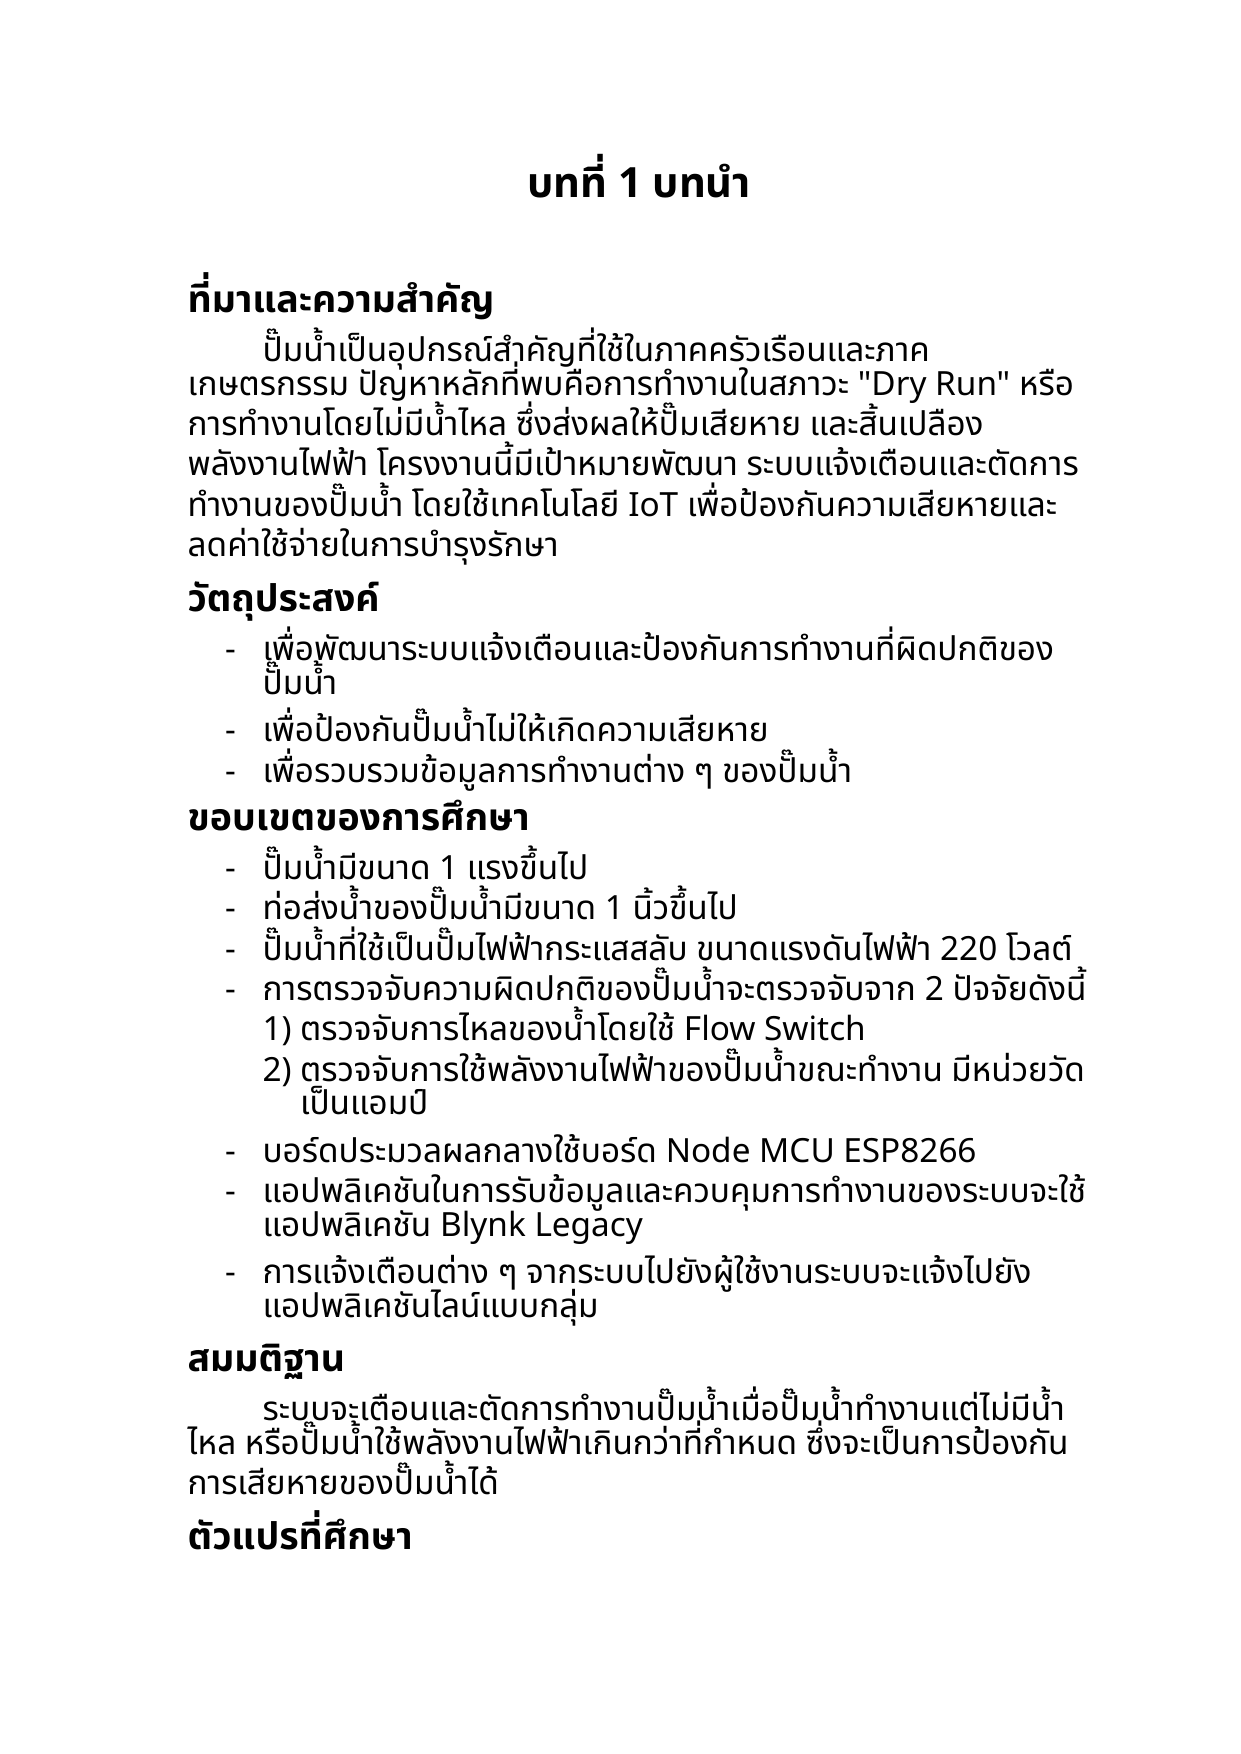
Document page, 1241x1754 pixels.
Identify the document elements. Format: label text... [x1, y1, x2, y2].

list ตรวจจับการใช้พลังงานไฟฟ้าของปั๊มน้ำขณะทำงาน มีหน่วยวัดเป็นแอมป์ [262, 1049, 1090, 1130]
text ระบบจะเตือนและตัดการทำงานปั๊มน้ำเมื่อปั๊มน้ำทำงานแต่ไม่มีน้ำไหล หรือปั๊มน้ำใช้พลังงานไฟฟ้าเกินกว่าที่กำหนด ซึ่งจะเป็นการป้องกันการเสียหายของปั๊มน้ำได้ [187, 1389, 1090, 1510]
subtitle สมมติฐาน [187, 1332, 1090, 1389]
subtitle วัตถุประสงค์ [187, 572, 1090, 628]
list แอปพลิเคชันในการรับข้อมูลและควบคุมการทำงานของระบบจะใช้แอปพลิเคชัน Blynk Legacy [225, 1170, 1090, 1251]
subtitle ตัวแปรที่ศึกษา [187, 1510, 1090, 1566]
list ปั๊มน้ำมีขนาด 1 แรงขึ้นไป [225, 847, 1090, 887]
list เพื่อป้องกันปั๊มน้ำไม่ให้เกิดความเสียหาย [225, 709, 1090, 750]
list เพื่อพัฒนาระบบแจ้งเตือนและป้องกันการทำงานที่ผิดปกติของปั๊มน้ำ [225, 628, 1090, 709]
subtitle ขอบเขตของการศึกษา [187, 790, 1090, 847]
list ท่อส่งน้ำของปั๊มน้ำมีขนาด 1 นิ้วขึ้นไป [225, 887, 1090, 928]
list เพื่อรวบรวมข้อมูลการทำงานต่าง ๆ ของปั๊มน้ำ [225, 750, 1090, 790]
subtitle บทที่ 1 บทนำ [187, 153, 1090, 216]
list บอร์ดประมวลผลกลางใช้บอร์ด Node MCU ESP8266 [225, 1130, 1090, 1170]
list ตรวจจับการไหลของน้ำโดยใช้ Flow Switch [262, 1008, 1090, 1049]
list การตรวจจับความผิดปกติของปั๊มน้ำจะตรวจจับจาก 2 ปัจจัยดังนี้ [225, 968, 1090, 1008]
list ปั๊มน้ำที่ใช้เป็นปั๊มไฟฟ้ากระแสสลับ ขนาดแรงดันไฟฟ้า 220 โวลต์ [225, 928, 1090, 968]
list การแจ้งเตือนต่าง ๆ จากระบบไปยังผู้ใช้งานระบบจะแจ้งไปยัง แอปพลิเคชันไลน์แบบกลุ่ม [225, 1251, 1090, 1332]
subtitle ที่มาและความสำคัญ [187, 272, 1090, 329]
text ปั๊มน้ำเป็นอุปกรณ์สำคัญที่ใช้ในภาคครัวเรือนและภาคเกษตรกรรม ปัญหาหลักที่พบคือการทำงานในสภาวะ "Dry Run" หรือการทำงานโดยไม่มีน้ำไหล ซึ่งส่งผลให้ปั๊มเสียหาย และสิ้นเปลืองพลังงานไฟฟ้า โครงงานนี้มีเป้าหมายพัฒนา ระบบแจ้งเตือนและตัดการทำงานของปั๊มน้ำ โดยใช้เทคโนโลยี IoT เพื่อป้องกันความเสียหายและลดค่าใช้จ่ายในการบำรุงรักษา [187, 329, 1090, 572]
